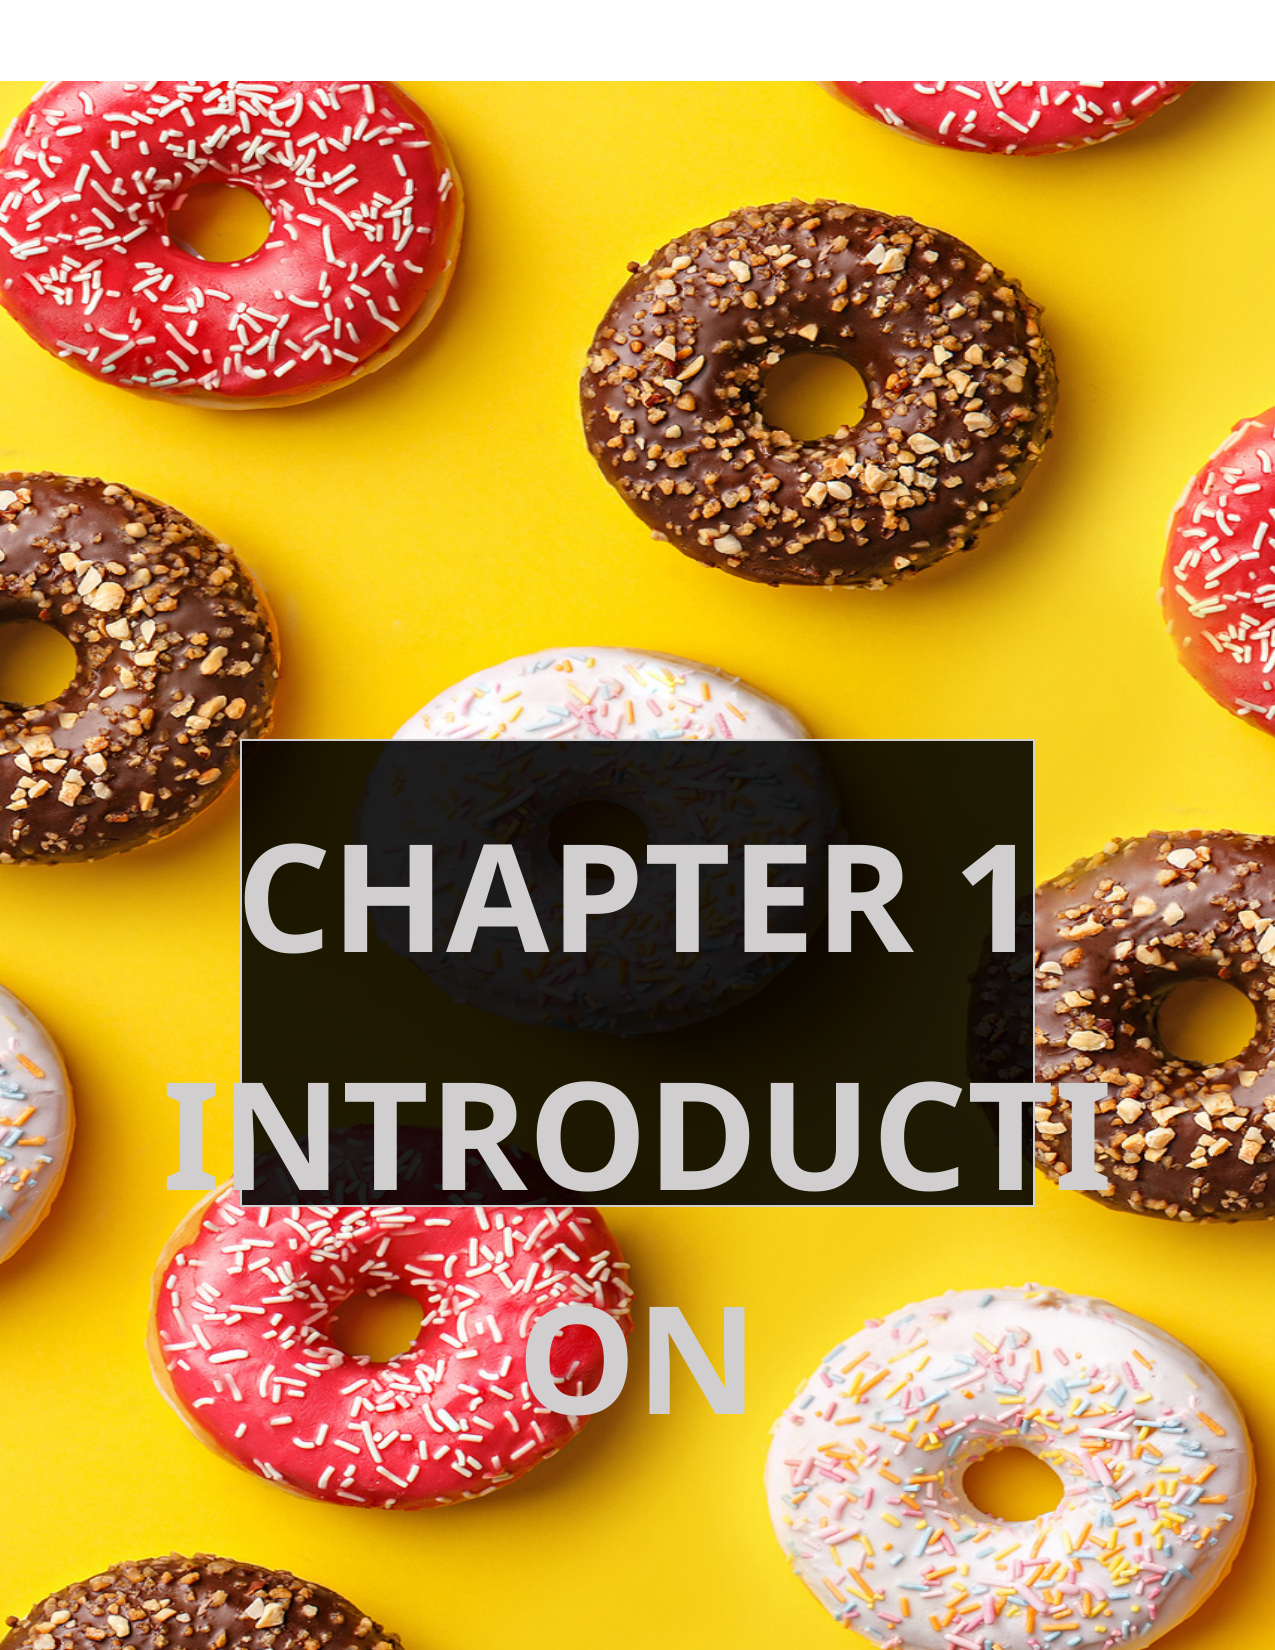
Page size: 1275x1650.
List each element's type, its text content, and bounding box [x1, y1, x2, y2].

text INTRODUCTION [150, 1029, 1125, 1458]
picture [0, 81, 1275, 1650]
text CHAPTER 1 [150, 792, 1125, 997]
